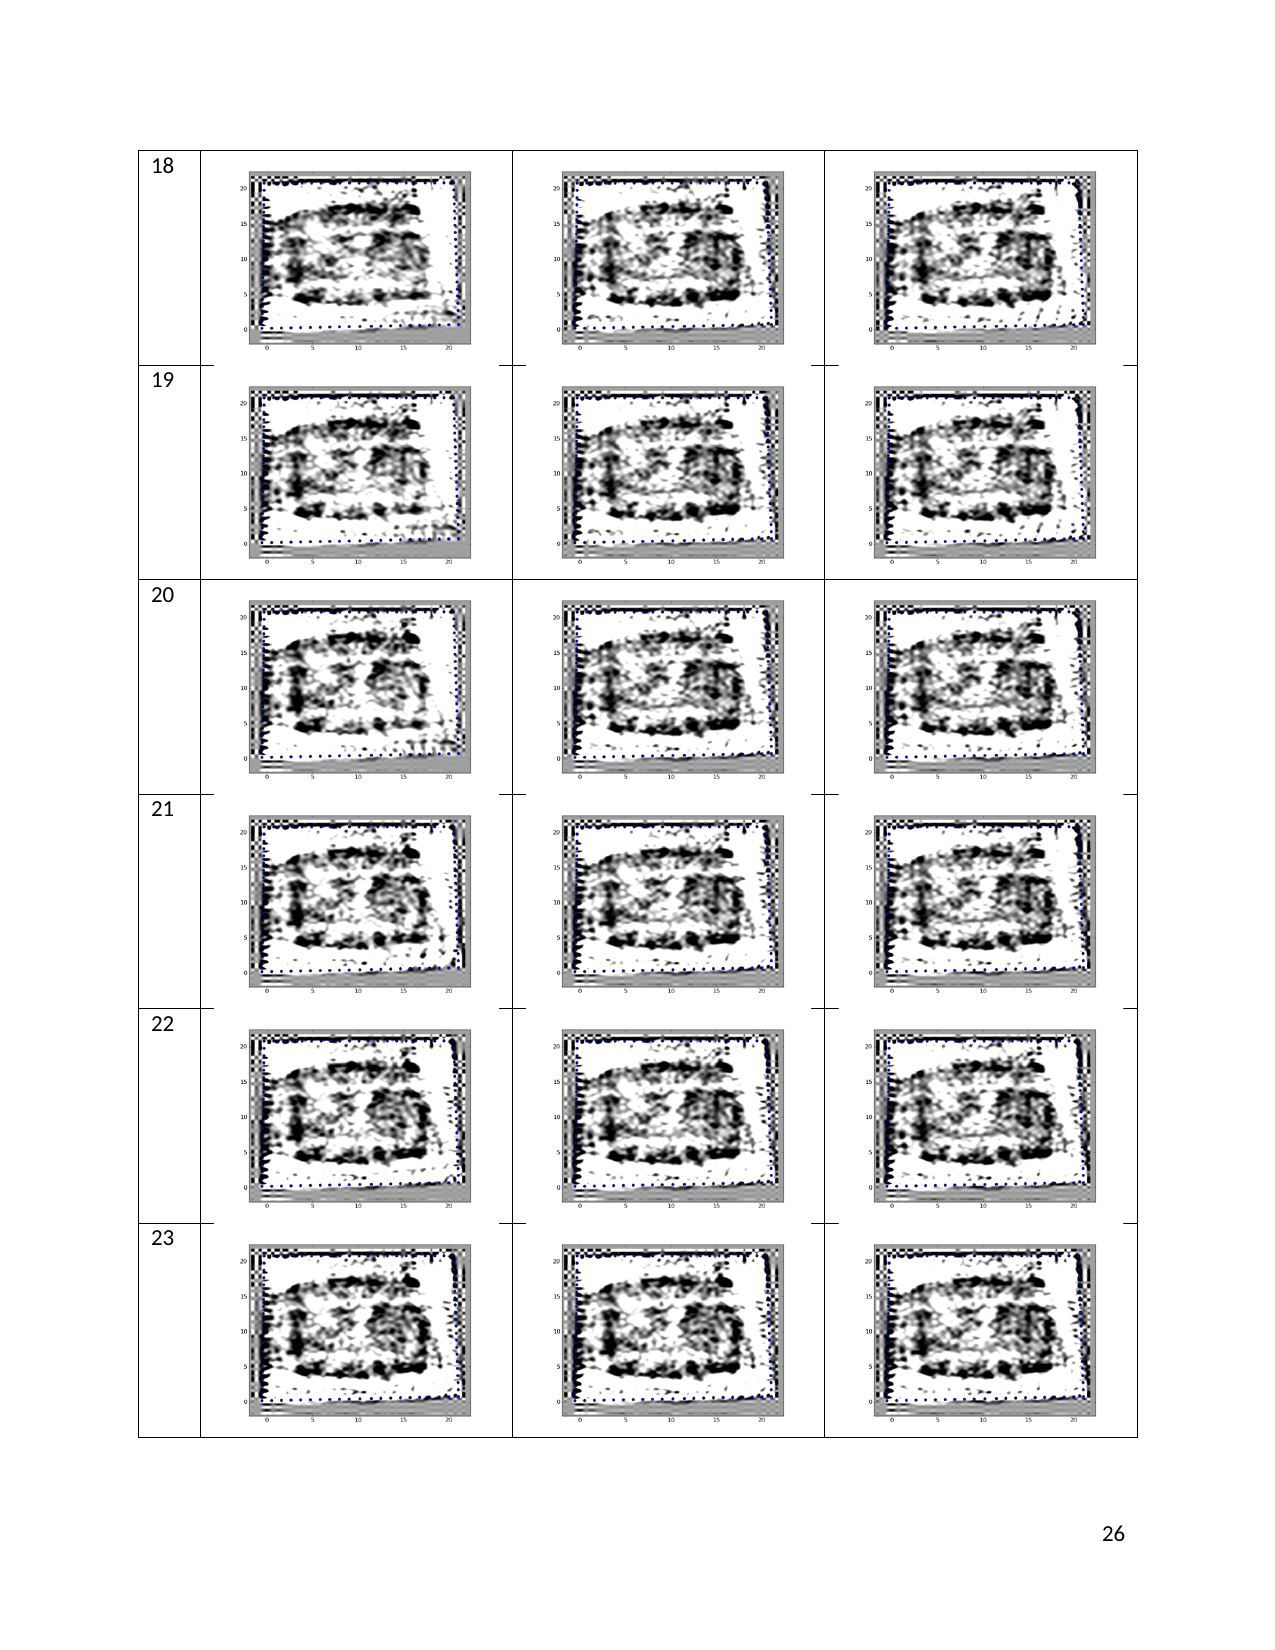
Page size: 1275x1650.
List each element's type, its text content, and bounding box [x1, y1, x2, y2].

table_cell 19 [139, 366, 200, 579]
table_cell [825, 366, 838, 579]
table_cell [201, 366, 213, 579]
table_cell [201, 795, 213, 1008]
table_cell [812, 151, 824, 364]
picture [838, 580, 1124, 1437]
picture [213, 580, 499, 1437]
table_cell [499, 795, 512, 1008]
table_cell [812, 580, 824, 793]
table_cell [825, 1224, 838, 1437]
table_cell [812, 1009, 824, 1222]
table_cell [825, 580, 838, 793]
picture [213, 151, 499, 579]
table_cell [201, 151, 213, 364]
table_cell [499, 366, 512, 579]
table_cell [499, 1224, 512, 1437]
table_cell [513, 151, 526, 364]
table_cell [1124, 151, 1137, 364]
table_cell 23 [139, 1224, 200, 1437]
table_cell [1124, 1224, 1137, 1437]
table_cell [812, 366, 824, 579]
table_cell [812, 1224, 824, 1437]
table_cell 20 [139, 580, 200, 793]
table_cell [1124, 795, 1137, 1008]
table_cell [812, 795, 824, 1008]
table_cell [513, 795, 526, 1008]
table_cell [499, 1009, 512, 1222]
table_cell [513, 1009, 526, 1222]
picture [838, 151, 1124, 579]
picture [526, 151, 812, 579]
table_cell [201, 580, 213, 793]
table_cell [513, 366, 526, 579]
table_cell [825, 1009, 838, 1222]
table_cell 18 [139, 151, 200, 364]
table_cell 22 [139, 1009, 200, 1222]
table_cell [1124, 366, 1137, 579]
table_cell [825, 151, 838, 364]
table_cell [513, 580, 526, 793]
table_cell [201, 1009, 213, 1222]
table_cell [499, 580, 512, 793]
table_cell [1124, 580, 1137, 793]
table_cell [201, 1224, 213, 1437]
table_cell [513, 1224, 526, 1437]
picture [526, 580, 812, 1437]
table_cell [825, 795, 838, 1008]
table_cell [499, 151, 512, 364]
table_cell 21 [139, 795, 200, 1008]
table_cell [1124, 1009, 1137, 1222]
